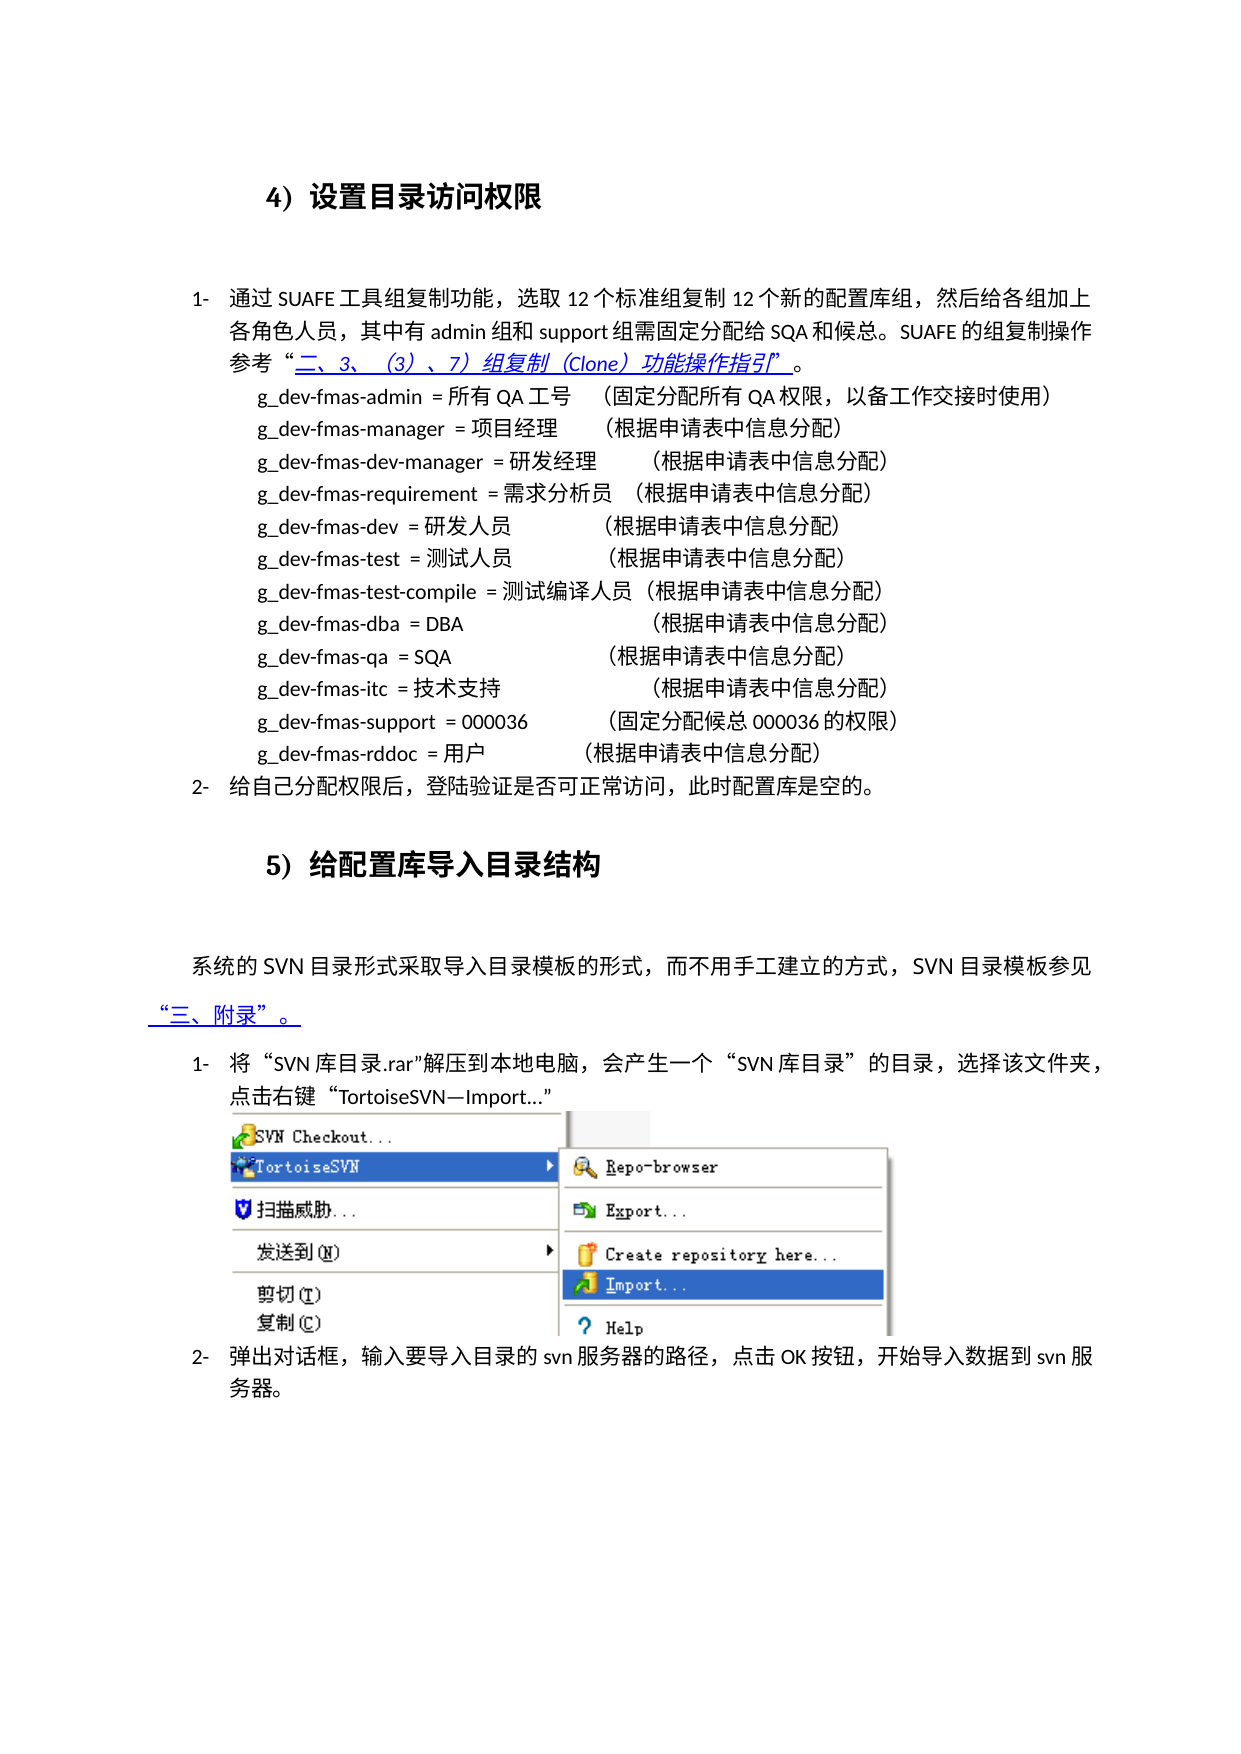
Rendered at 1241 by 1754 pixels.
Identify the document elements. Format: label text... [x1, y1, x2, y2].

text g_dev-fmas-dev = 研发人员 （根据申请表中信息分配） [257, 508, 1093, 541]
text g_dev-fmas-test-compile = 测试编译人员（根据申请表中信息分配） [257, 573, 1093, 606]
text g_dev-fmas-support = 000036 （固定分配候总000036的权限） [257, 703, 1093, 736]
subtitle 给配置库导入目录结构 [266, 830, 1093, 895]
text g_dev-fmas-manager = 项目经理 （根据申请表中信息分配） [257, 411, 1093, 443]
text g_dev-fmas-qa = SQA （根据申请表中信息分配） [257, 638, 1093, 671]
text g_dev-fmas-itc = 技术支持 （根据申请表中信息分配） [257, 671, 1093, 703]
text g_dev-fmas-rddoc = 用户 （根据申请表中信息分配） [257, 736, 1093, 768]
list 弹出对话框，输入要导入目录的svn服务器的路径，点击OK按钮，开始导入数据到svn服务器。 [191, 1338, 1093, 1403]
text g_dev-fmas-dev-manager = 研发经理 （根据申请表中信息分配） [257, 443, 1093, 476]
subtitle 设置目录访问权限 [266, 162, 1093, 227]
list 给自己分配权限后，登陆验证是否可正常访问，此时配置库是空的。 [191, 768, 1093, 801]
list 将“SVN库目录.rar”解压到本地电脑，会产生一个“SVN库目录”的目录，选择该文件夹，点击右键“TortoiseSVN—Import...” [191, 1046, 1093, 1111]
text 系统的SVN目录形式采取导入目录模板的形式，而不用手工建立的方式，SVN目录模板参见“三、附录”。 [148, 949, 1093, 1030]
text g_dev-fmas-dba = DBA （根据申请表中信息分配） [257, 606, 1093, 638]
text g_dev-fmas-requirement = 需求分析员 （根据申请表中信息分配） [257, 476, 1093, 508]
picture [228, 1111, 898, 1336]
text g_dev-fmas-admin = 所有QA工号 （固定分配所有QA权限，以备工作交接时使用） [257, 378, 1093, 411]
text g_dev-fmas-test = 测试人员 （根据申请表中信息分配） [257, 541, 1093, 573]
list 通过SUAFE工具组复制功能，选取12个标准组复制12个新的配置库组，然后给各组加上各角色人员，其中有admin组和support组需固定分配给SQA和候总。SUAFE的组复制操作参考“二、3、（3）、7）组复制（Clone）功能操作指引”。 [191, 281, 1093, 378]
